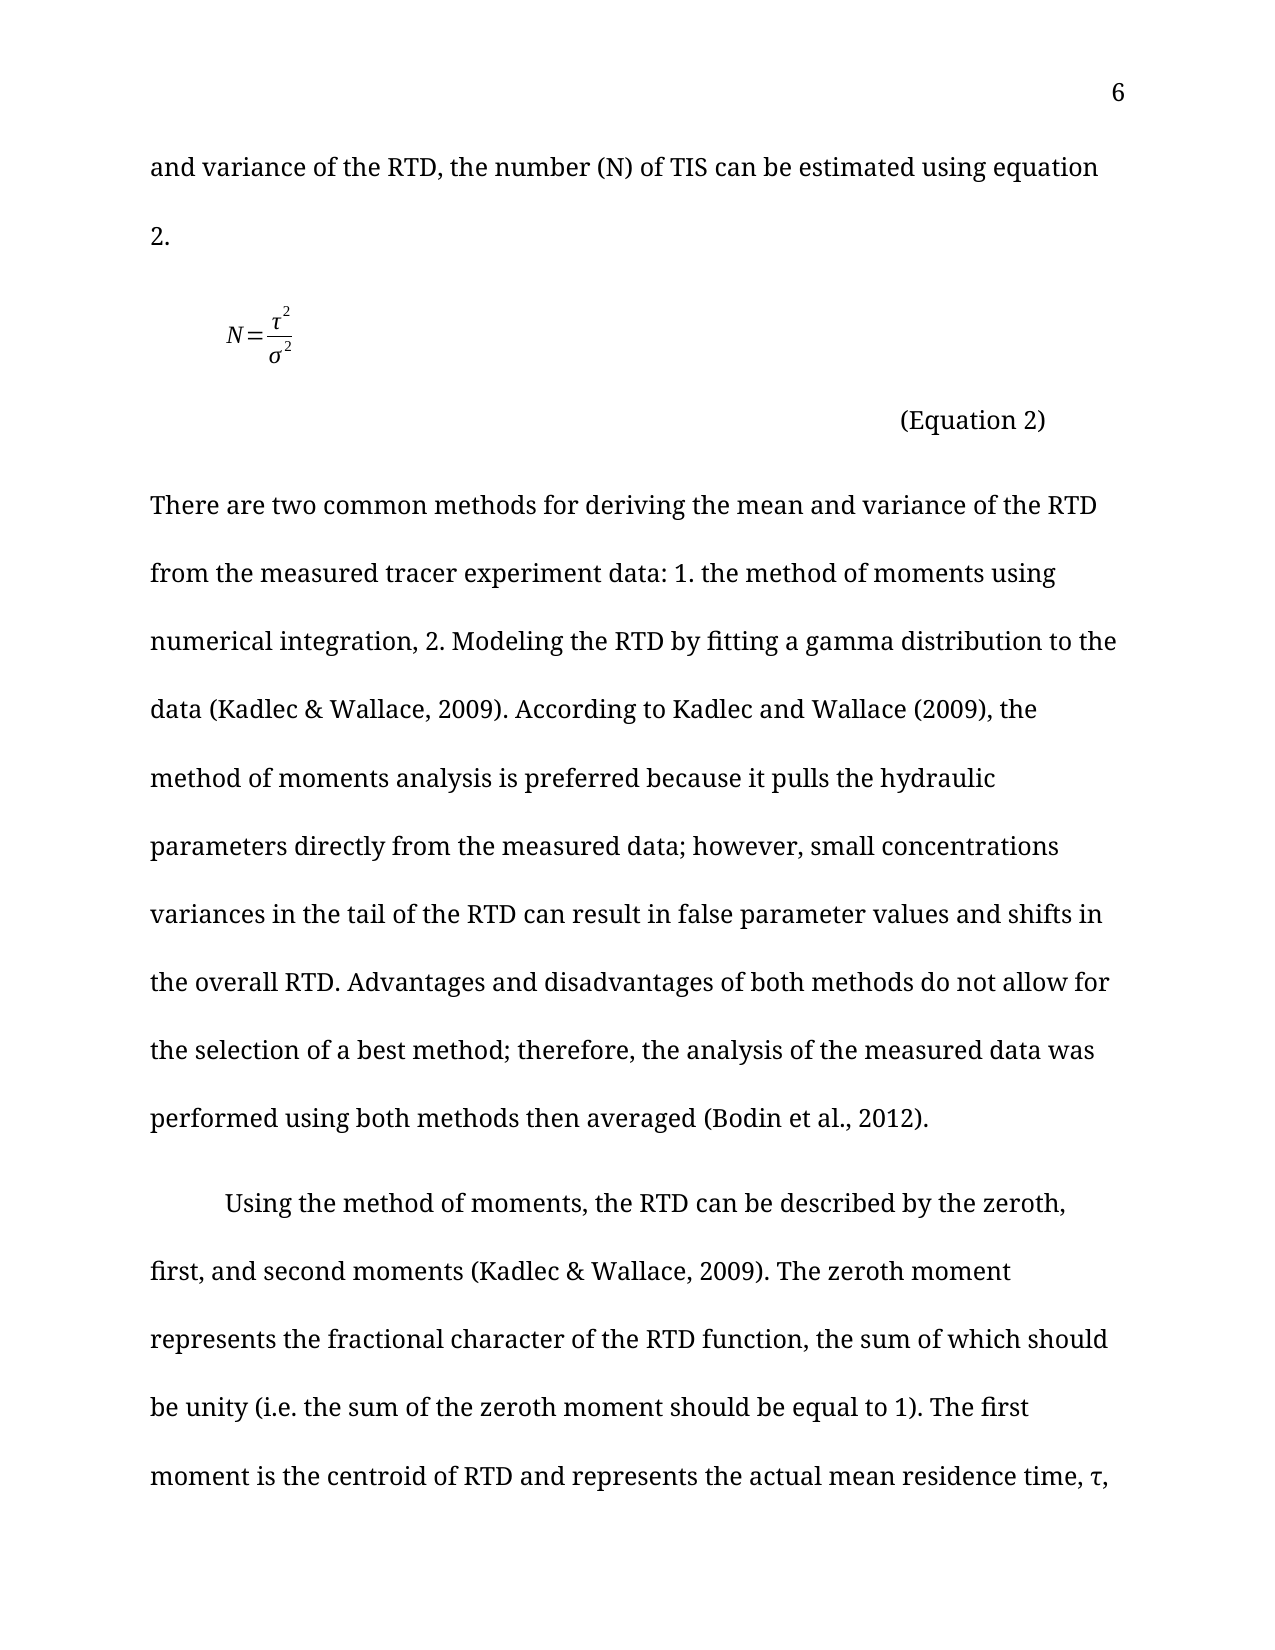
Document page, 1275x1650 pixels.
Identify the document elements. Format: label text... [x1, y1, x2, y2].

text (Equation 2) [150, 303, 1125, 437]
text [150, 150, 1125, 252]
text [150, 1186, 1125, 1492]
text There are two common methods for deriving the mean and variance of the RTD from the measured tracer experiment data: 1. the method of moments using numerical integration, 2. Modeling the RTD by fitting a gamma distribution to the data (Kadlec & Wallace, 2009). According to Kadlec and Wallace (2009), the method of moments analysis is preferred because it pulls the hydraulic parameters directly from the measured data; however, small concentrations variances in the tail of the RTD can result in false parameter values and shifts in the overall RTD. Advantages and disadvantages of both methods do not allow for the selection of a best method; therefore, the analysis of the measured data was performed using both methods then averaged (Bodin et al., 2012). [150, 488, 1125, 1135]
